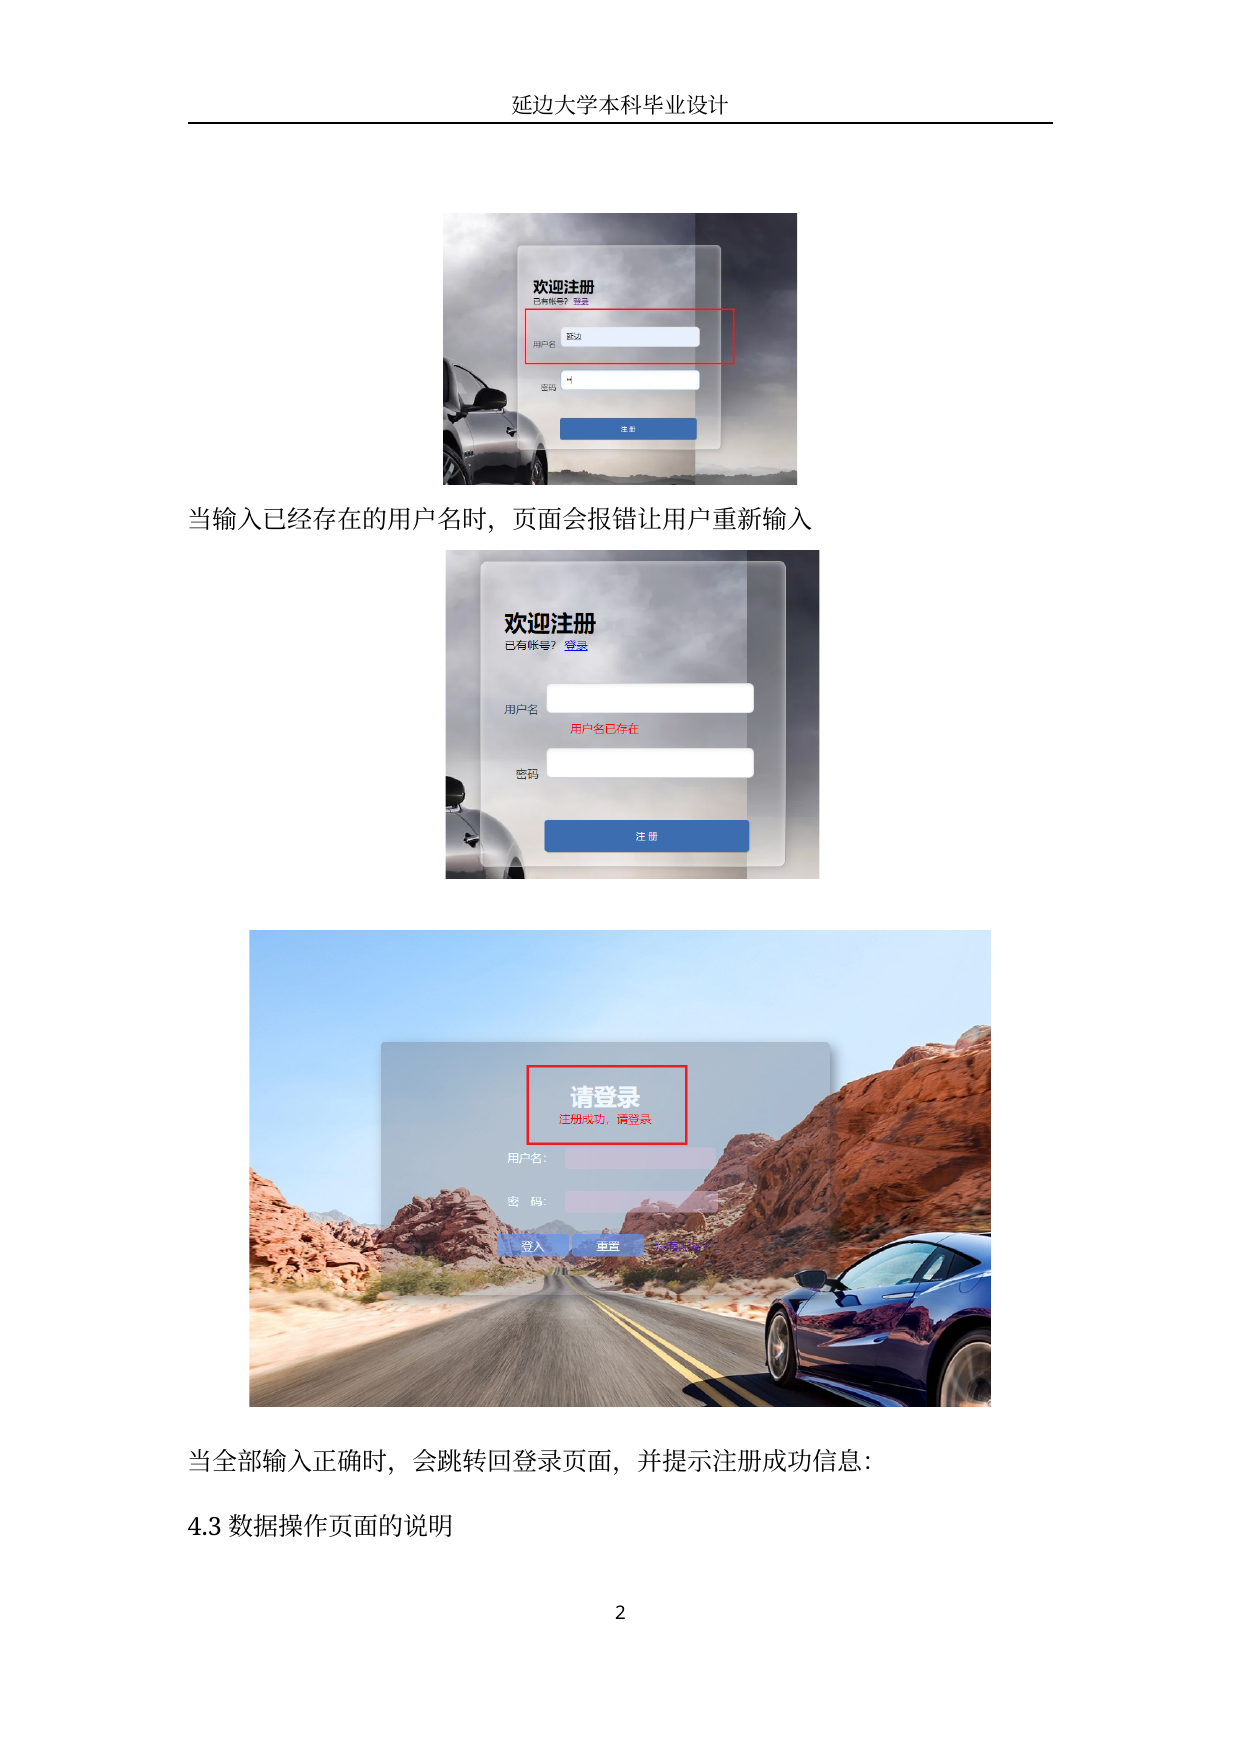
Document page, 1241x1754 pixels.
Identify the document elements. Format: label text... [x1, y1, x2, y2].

picture [443, 213, 798, 485]
text 4.3 数据操作页面的说明 [187, 1492, 1053, 1557]
picture [249, 930, 991, 1407]
picture [445, 550, 820, 879]
